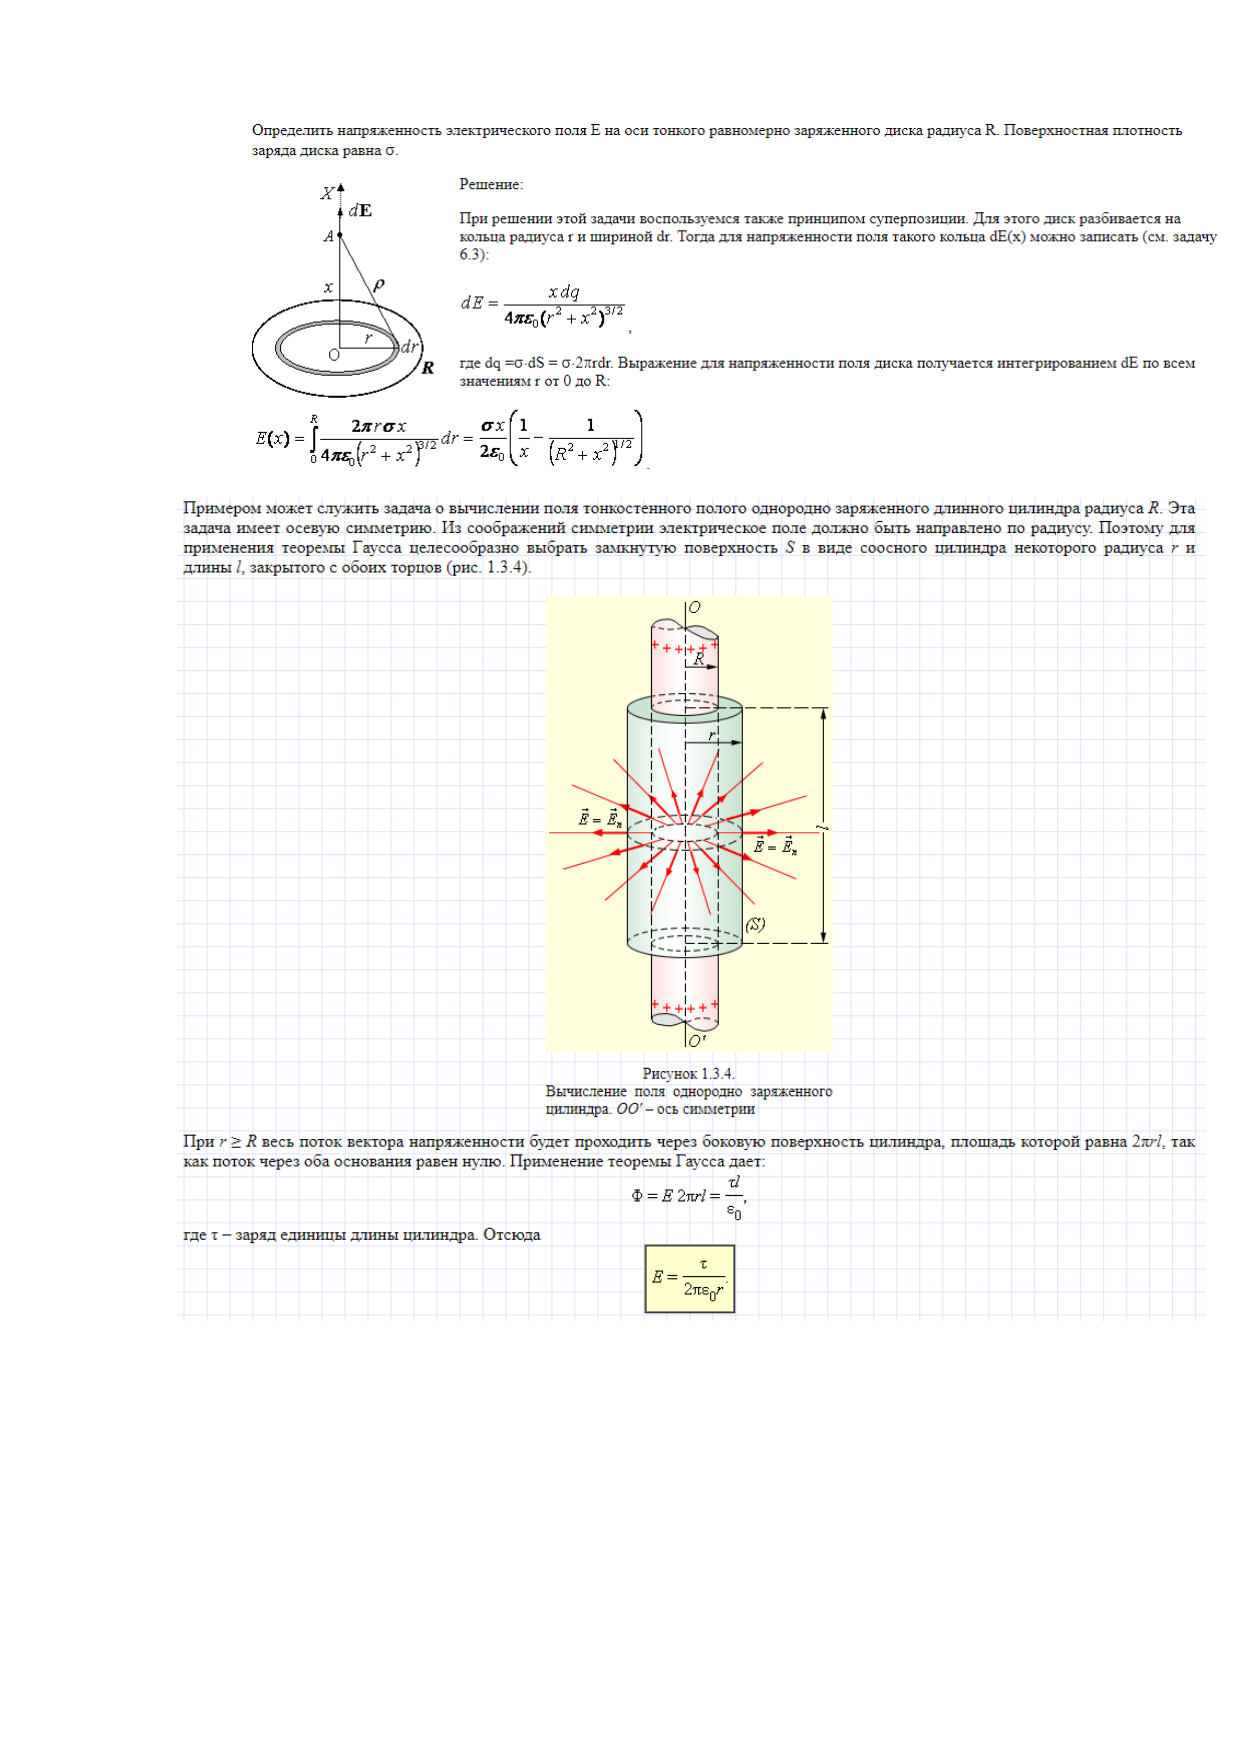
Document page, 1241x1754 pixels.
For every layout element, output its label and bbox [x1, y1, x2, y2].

picture [251, 118, 1226, 480]
picture [177, 498, 1206, 1321]
